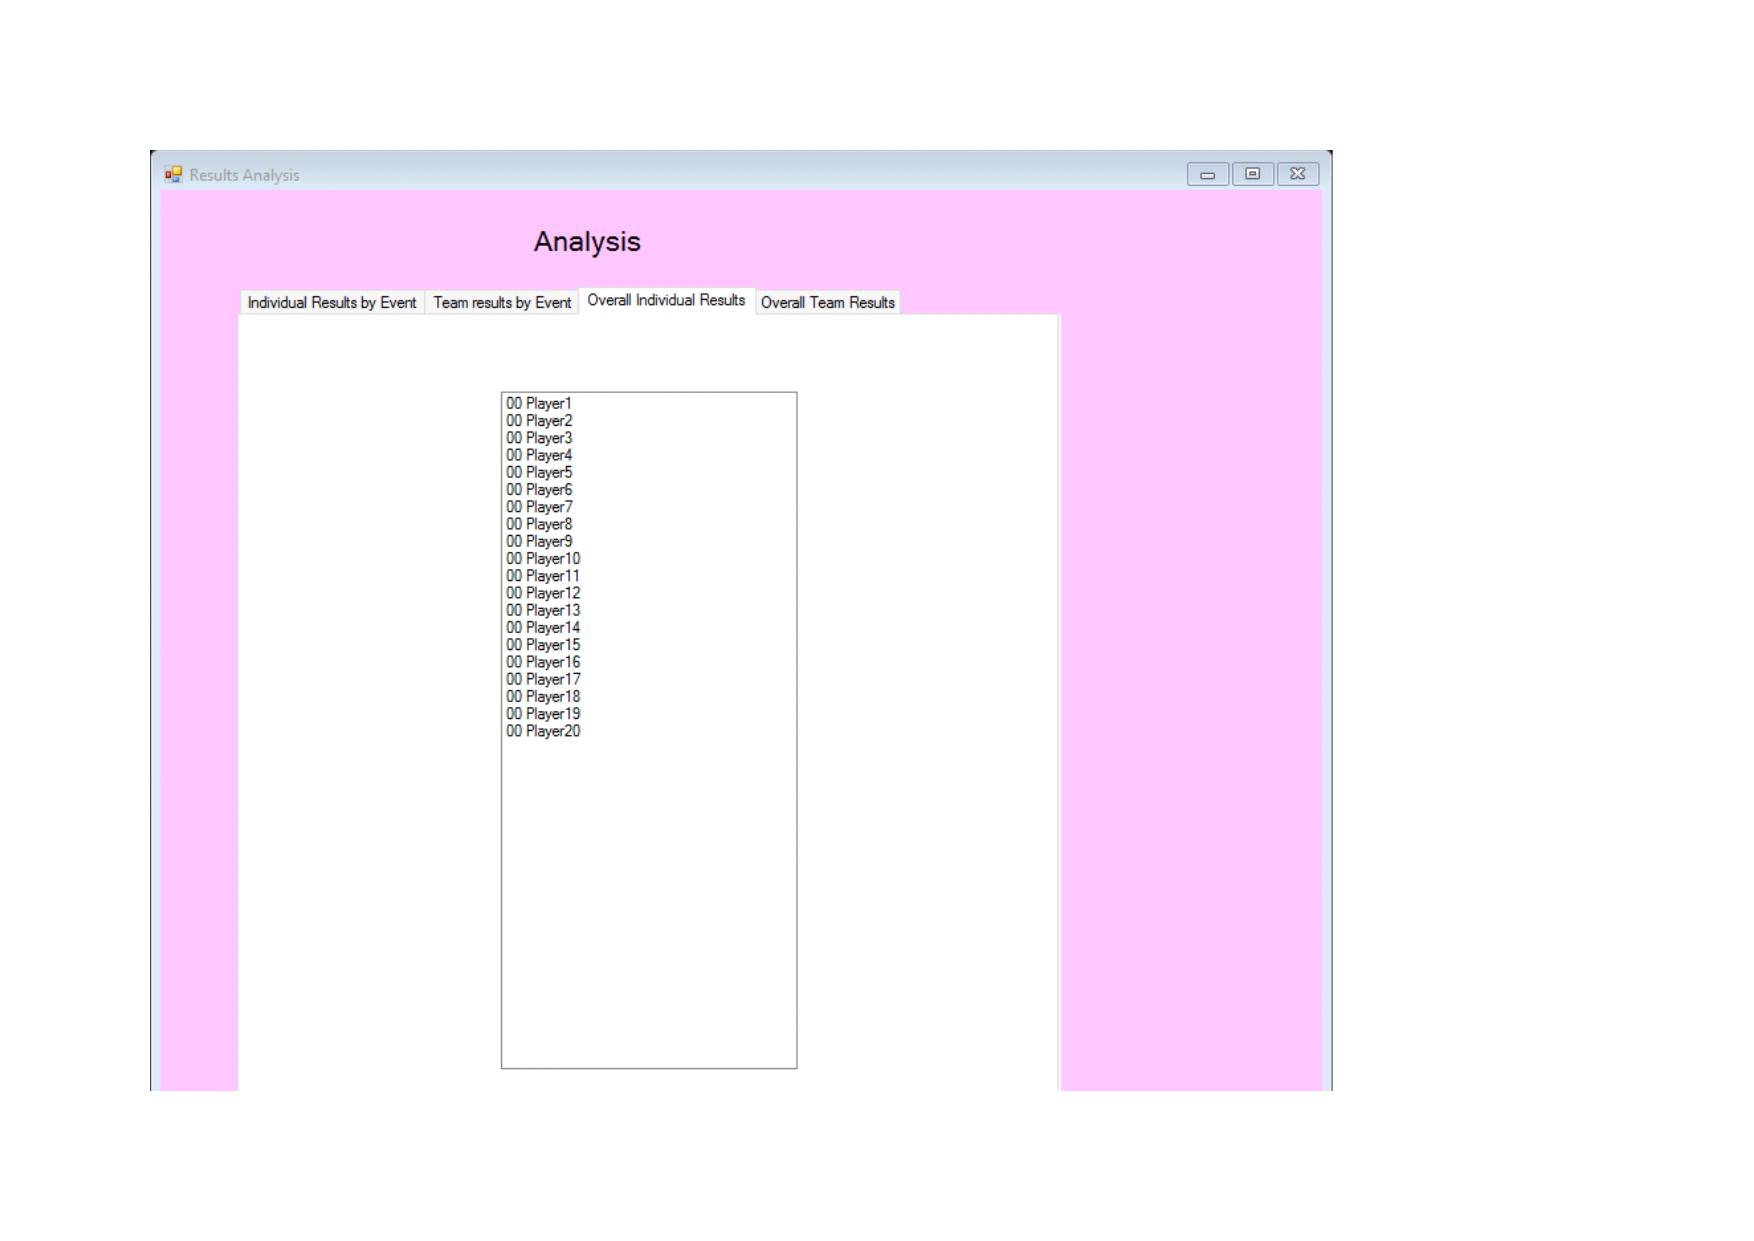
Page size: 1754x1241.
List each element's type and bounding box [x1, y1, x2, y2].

picture [150, 150, 1333, 1091]
